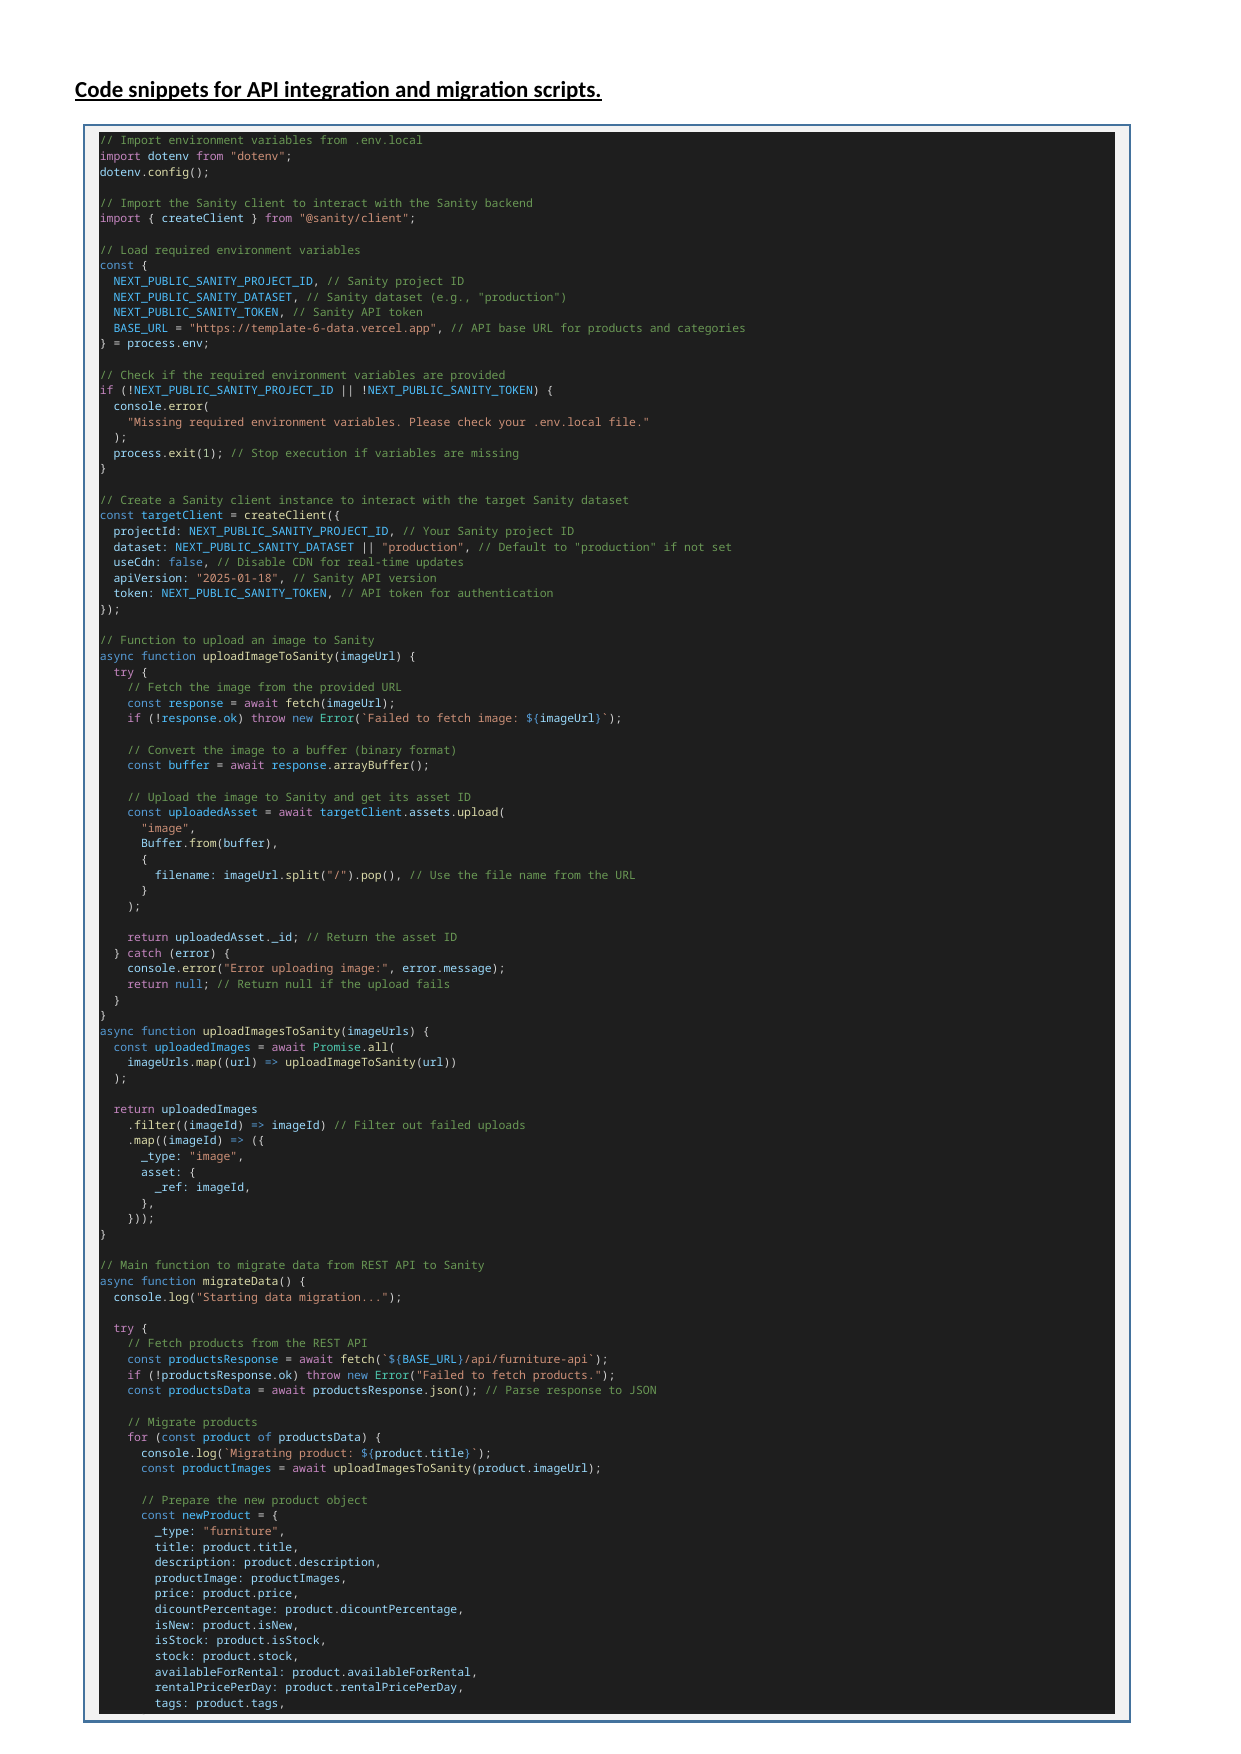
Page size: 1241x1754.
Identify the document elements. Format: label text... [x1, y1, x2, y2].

text Code snippets for API integration and migration scripts. [75, 75, 1165, 103]
